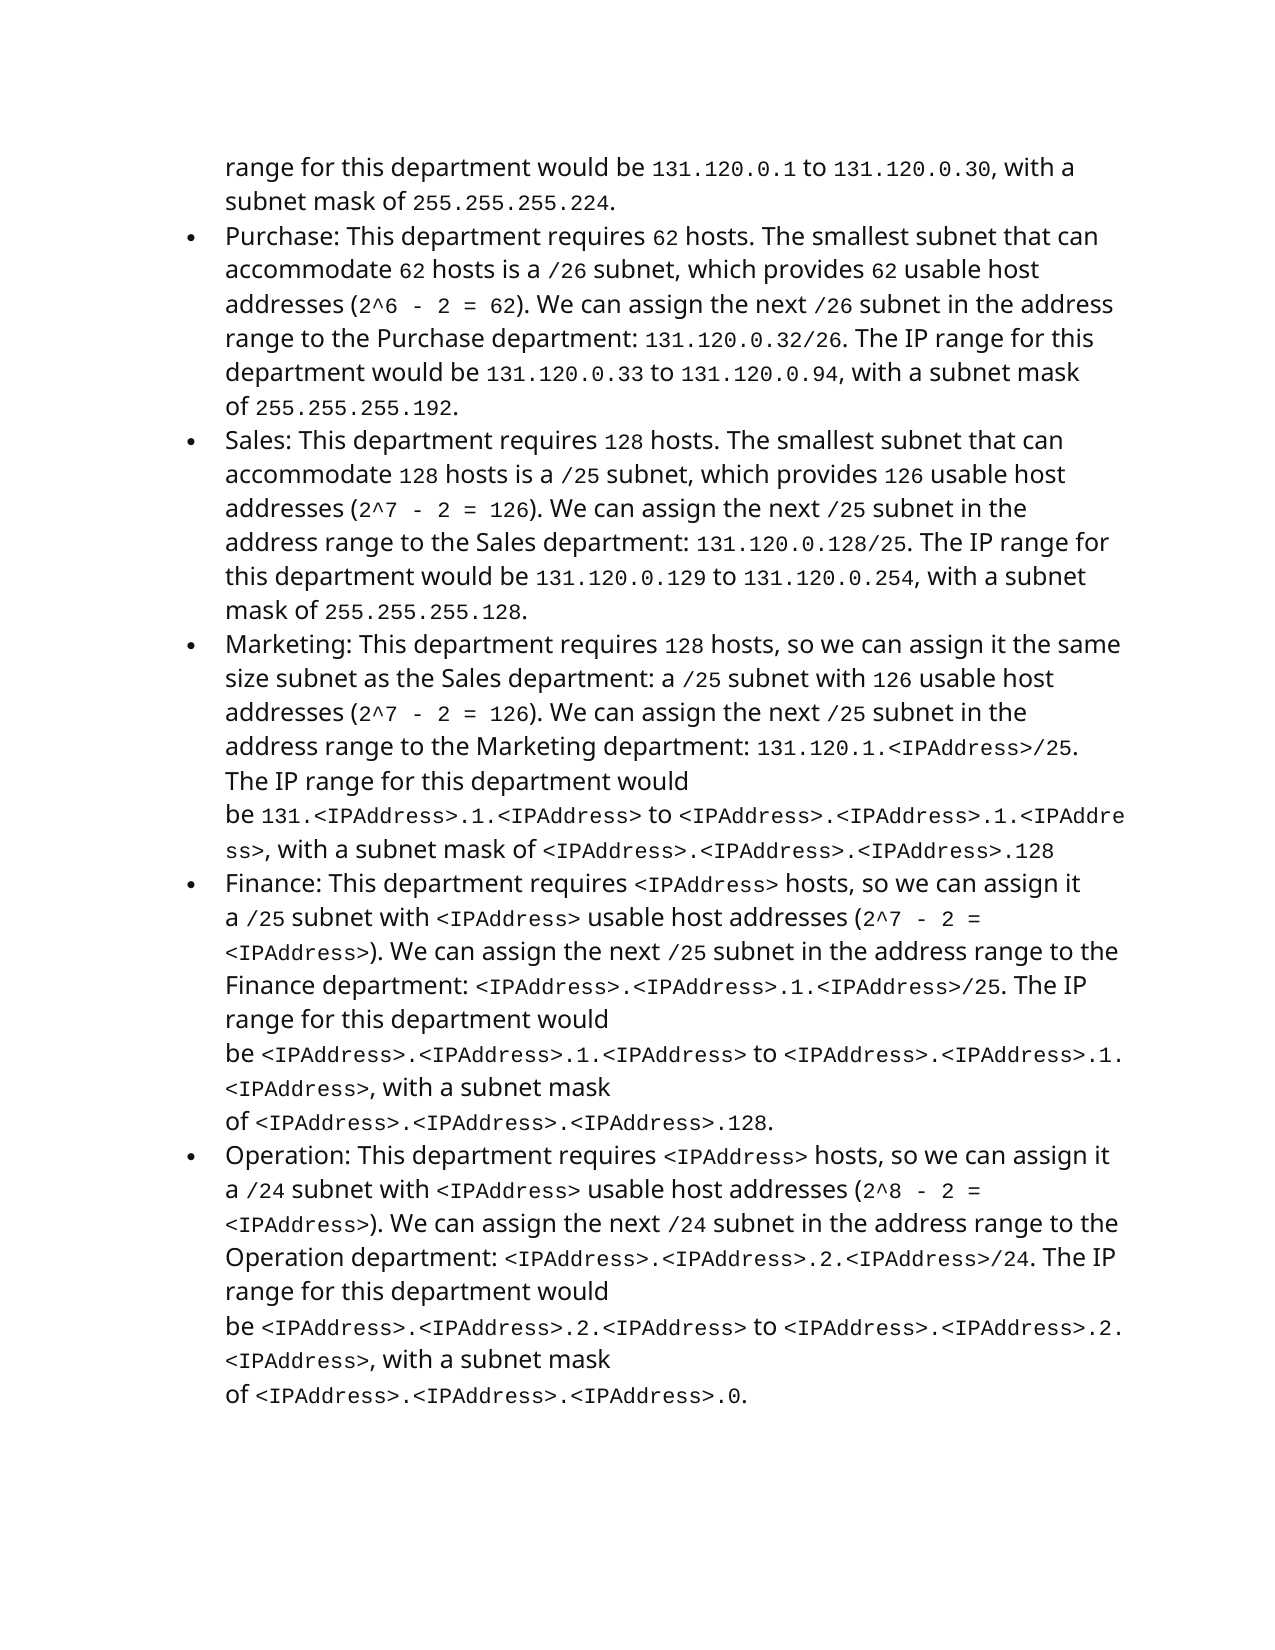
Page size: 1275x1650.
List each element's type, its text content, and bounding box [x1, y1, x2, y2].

list Finance: This department requires <IPAddress> hosts, so we can assign it a /25 subnet with <IPAddress> usable host addresses (2^7 - 2 = <IPAddress>). We can assign the next /25 subnet in the address range to the Finance department: <IPAddress>.<IPAddress>.1.<IPAddress>/25. The IP range for this department would be <IPAddress>.<IPAddress>.1.<IPAddress> to <IPAddress>.<IPAddress>.1.<IPAddress>, with a subnet mask of <IPAddress>.<IPAddress>.<IPAddress>.128. [187, 865, 1125, 1138]
list Marketing: This department requires 128 hosts, so we can assign it the same size subnet as the Sales department: a /25 subnet with 126 usable host addresses (2^7 - 2 = 126). We can assign the next /25 subnet in the address range to the Marketing department: 131.120.1.<IPAddress>/25. The IP range for this department would be 131.<IPAddress>.1.<IPAddress> to <IPAddress>.<IPAddress>.1.<IPAddress>, with a subnet mask of <IPAddress>.<IPAddress>.<IPAddress>.128 [187, 627, 1125, 865]
list Sales: This department requires 128 hosts. The smallest subnet that can accommodate 128 hosts is a /25 subnet, which provides 126 usable host addresses (2^7 - 2 = 126). We can assign the next /25 subnet in the address range to the Sales department: 131.120.0.128/25. The IP range for this department would be 131.120.0.129 to 131.120.0.254, with a subnet mask of 255.255.255.128. [187, 422, 1125, 627]
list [187, 150, 1125, 218]
list Purchase: This department requires 62 hosts. The smallest subnet that can accommodate 62 hosts is a /26 subnet, which provides 62 usable host addresses (2^6 - 2 = 62). We can assign the next /26 subnet in the address range to the Purchase department: 131.120.0.32/26. The IP range for this department would be 131.120.0.33 to 131.120.0.94, with a subnet mask of 255.255.255.192. [187, 218, 1125, 422]
list Operation: This department requires <IPAddress> hosts, so we can assign it a /24 subnet with <IPAddress> usable host addresses (2^8 - 2 = <IPAddress>). We can assign the next /24 subnet in the address range to the Operation department: <IPAddress>.<IPAddress>.2.<IPAddress>/24. The IP range for this department would be <IPAddress>.<IPAddress>.2.<IPAddress> to <IPAddress>.<IPAddress>.2.<IPAddress>, with a subnet mask of <IPAddress>.<IPAddress>.<IPAddress>.0. [187, 1138, 1125, 1410]
